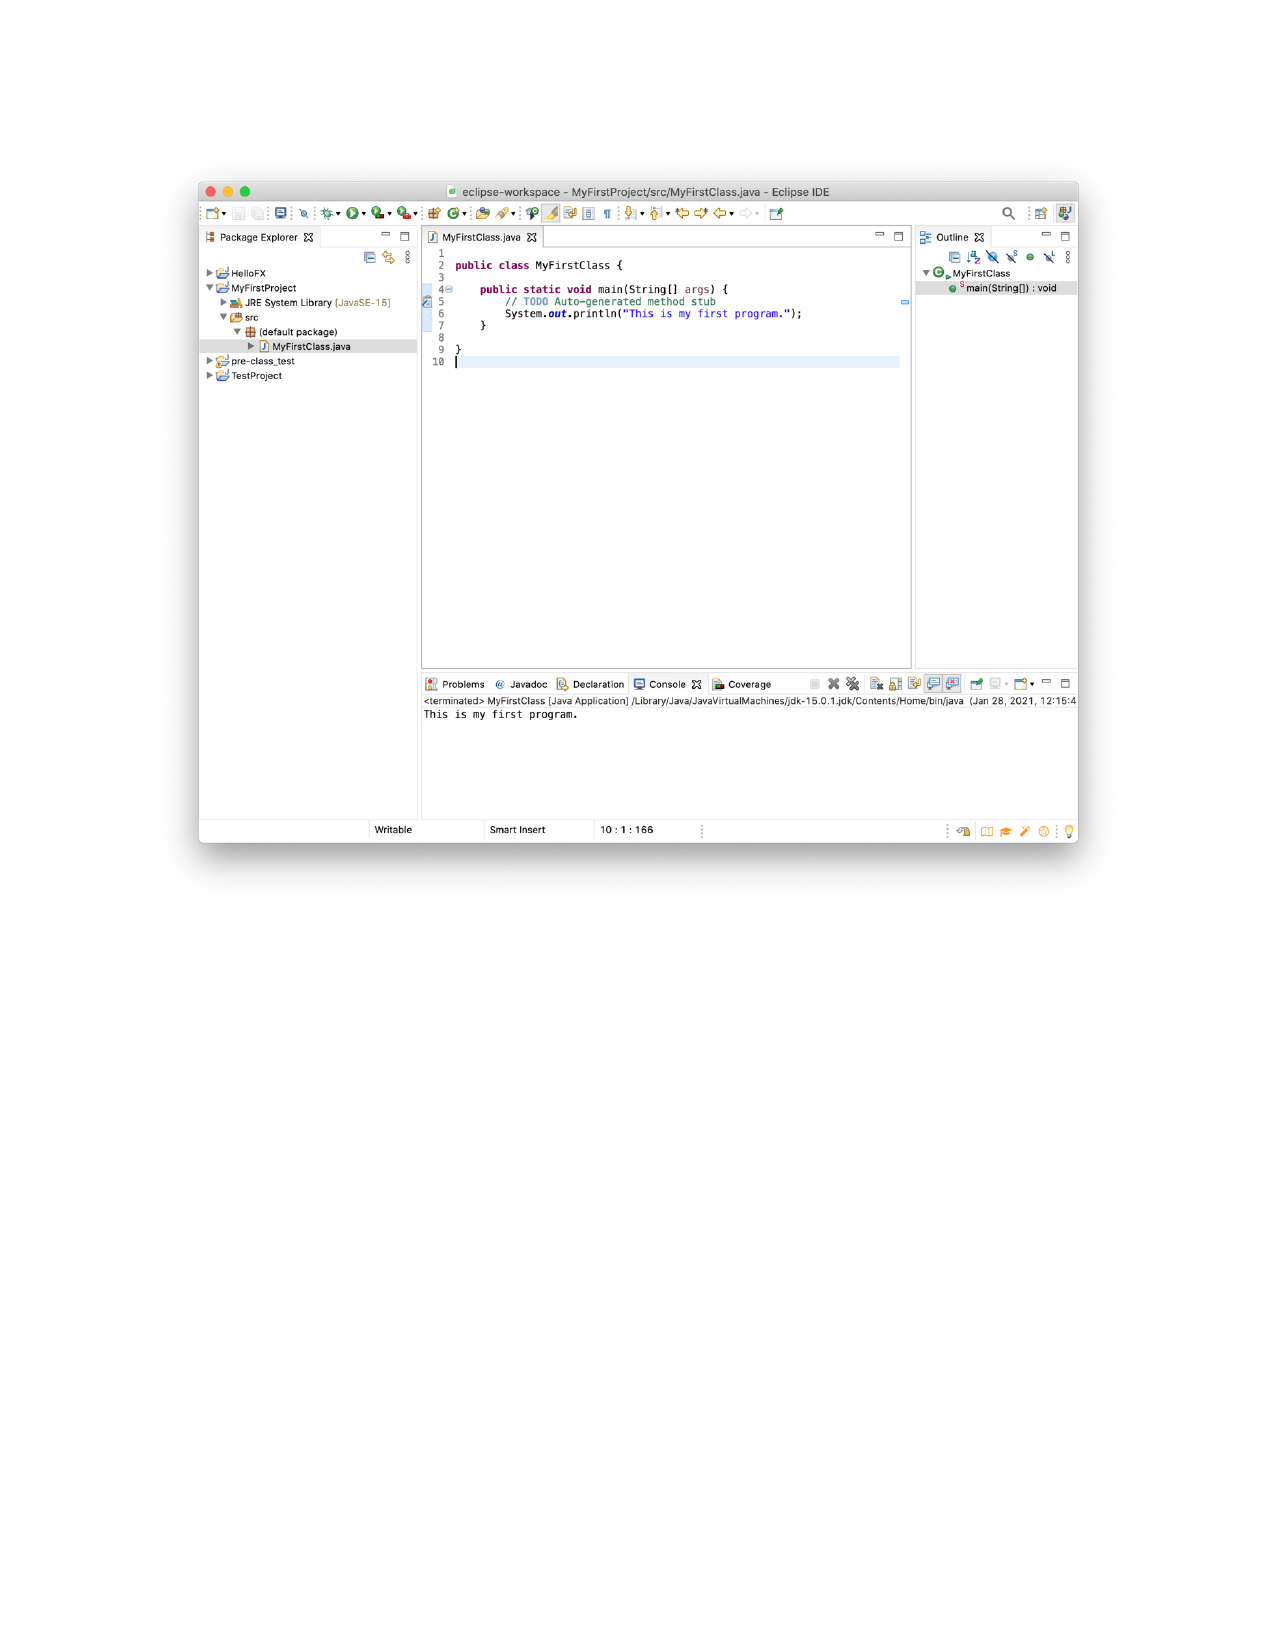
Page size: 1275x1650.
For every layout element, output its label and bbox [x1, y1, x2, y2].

picture [150, 150, 1125, 906]
